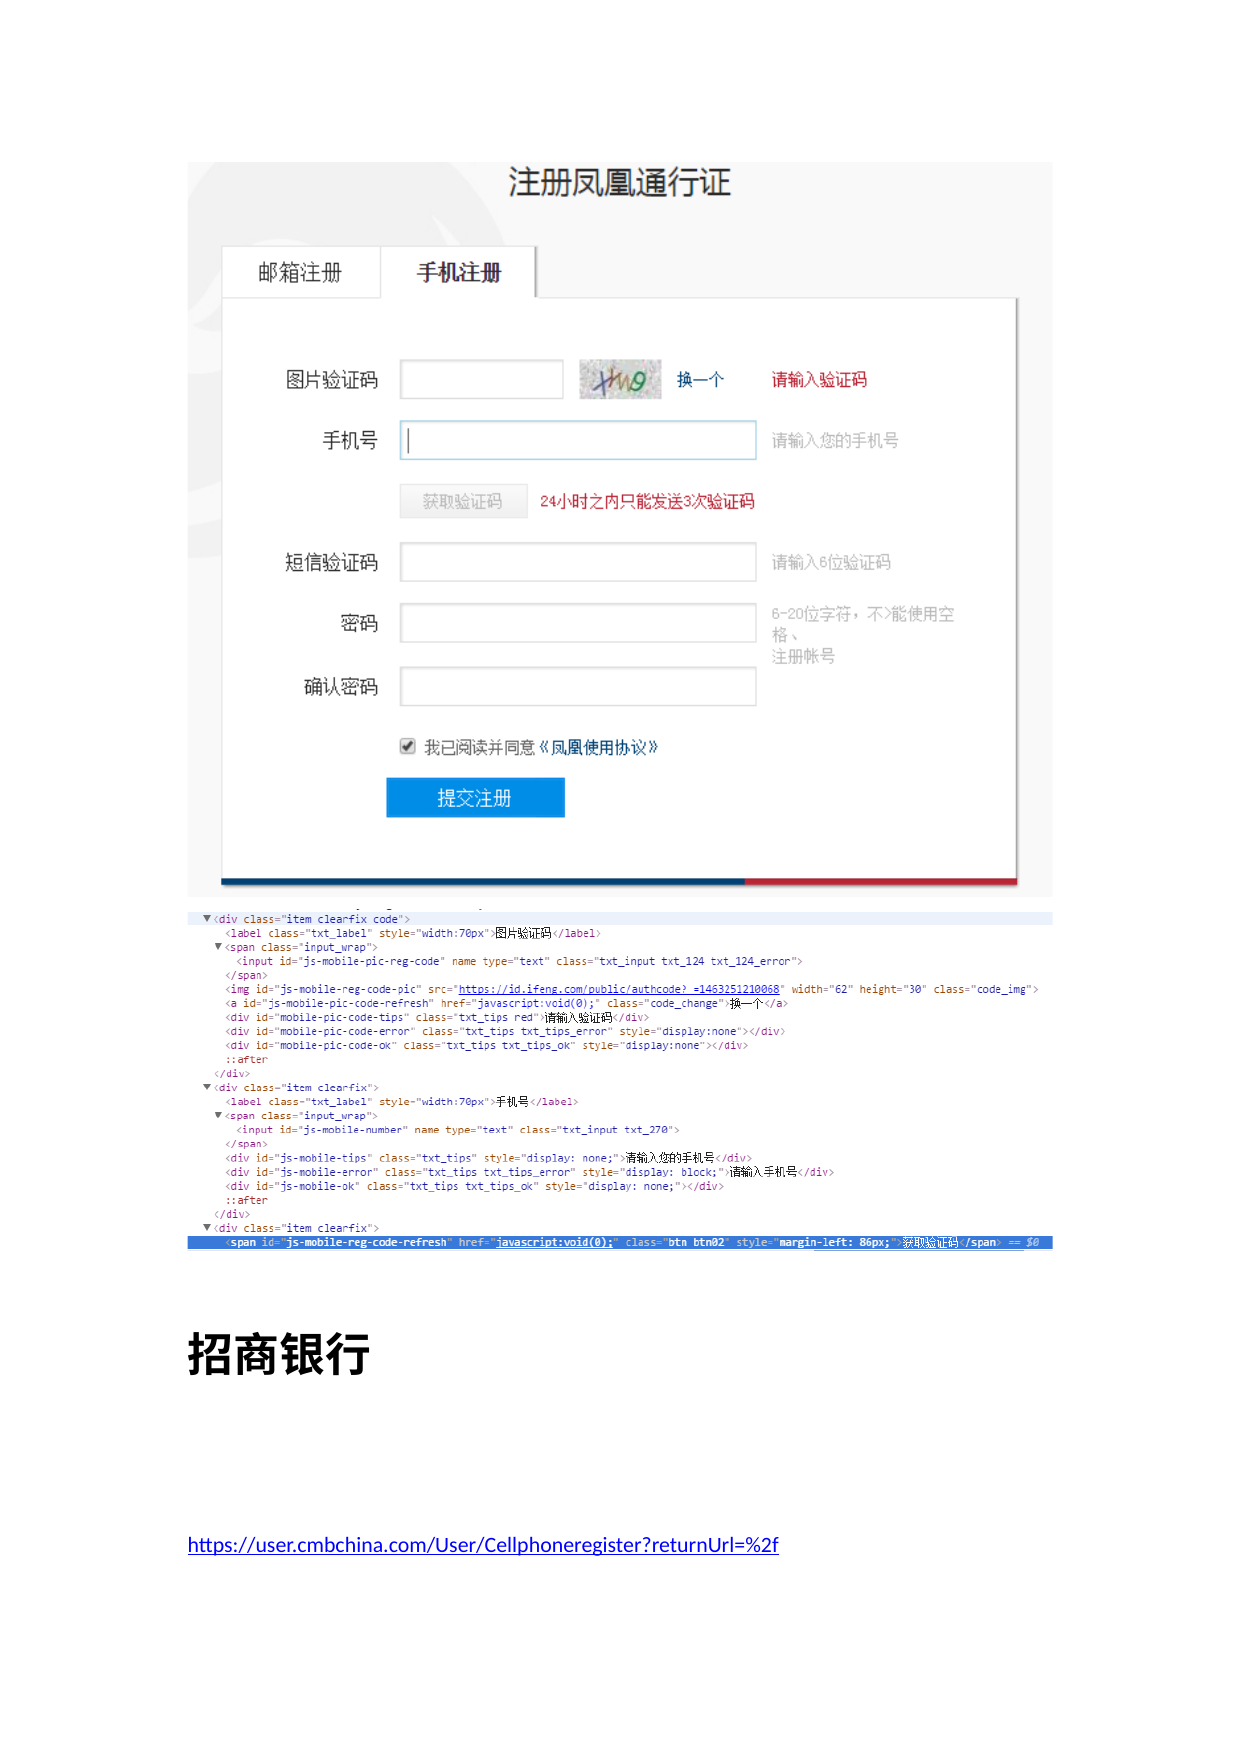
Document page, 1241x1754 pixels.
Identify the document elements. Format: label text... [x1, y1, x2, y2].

picture [187, 909, 1053, 1251]
picture [187, 162, 1053, 897]
subtitle 招商银行 [187, 1302, 1053, 1400]
text https://user.cmbchina.com/User/Cellphoneregister?returnUrl=%2f [187, 1528, 1053, 1560]
